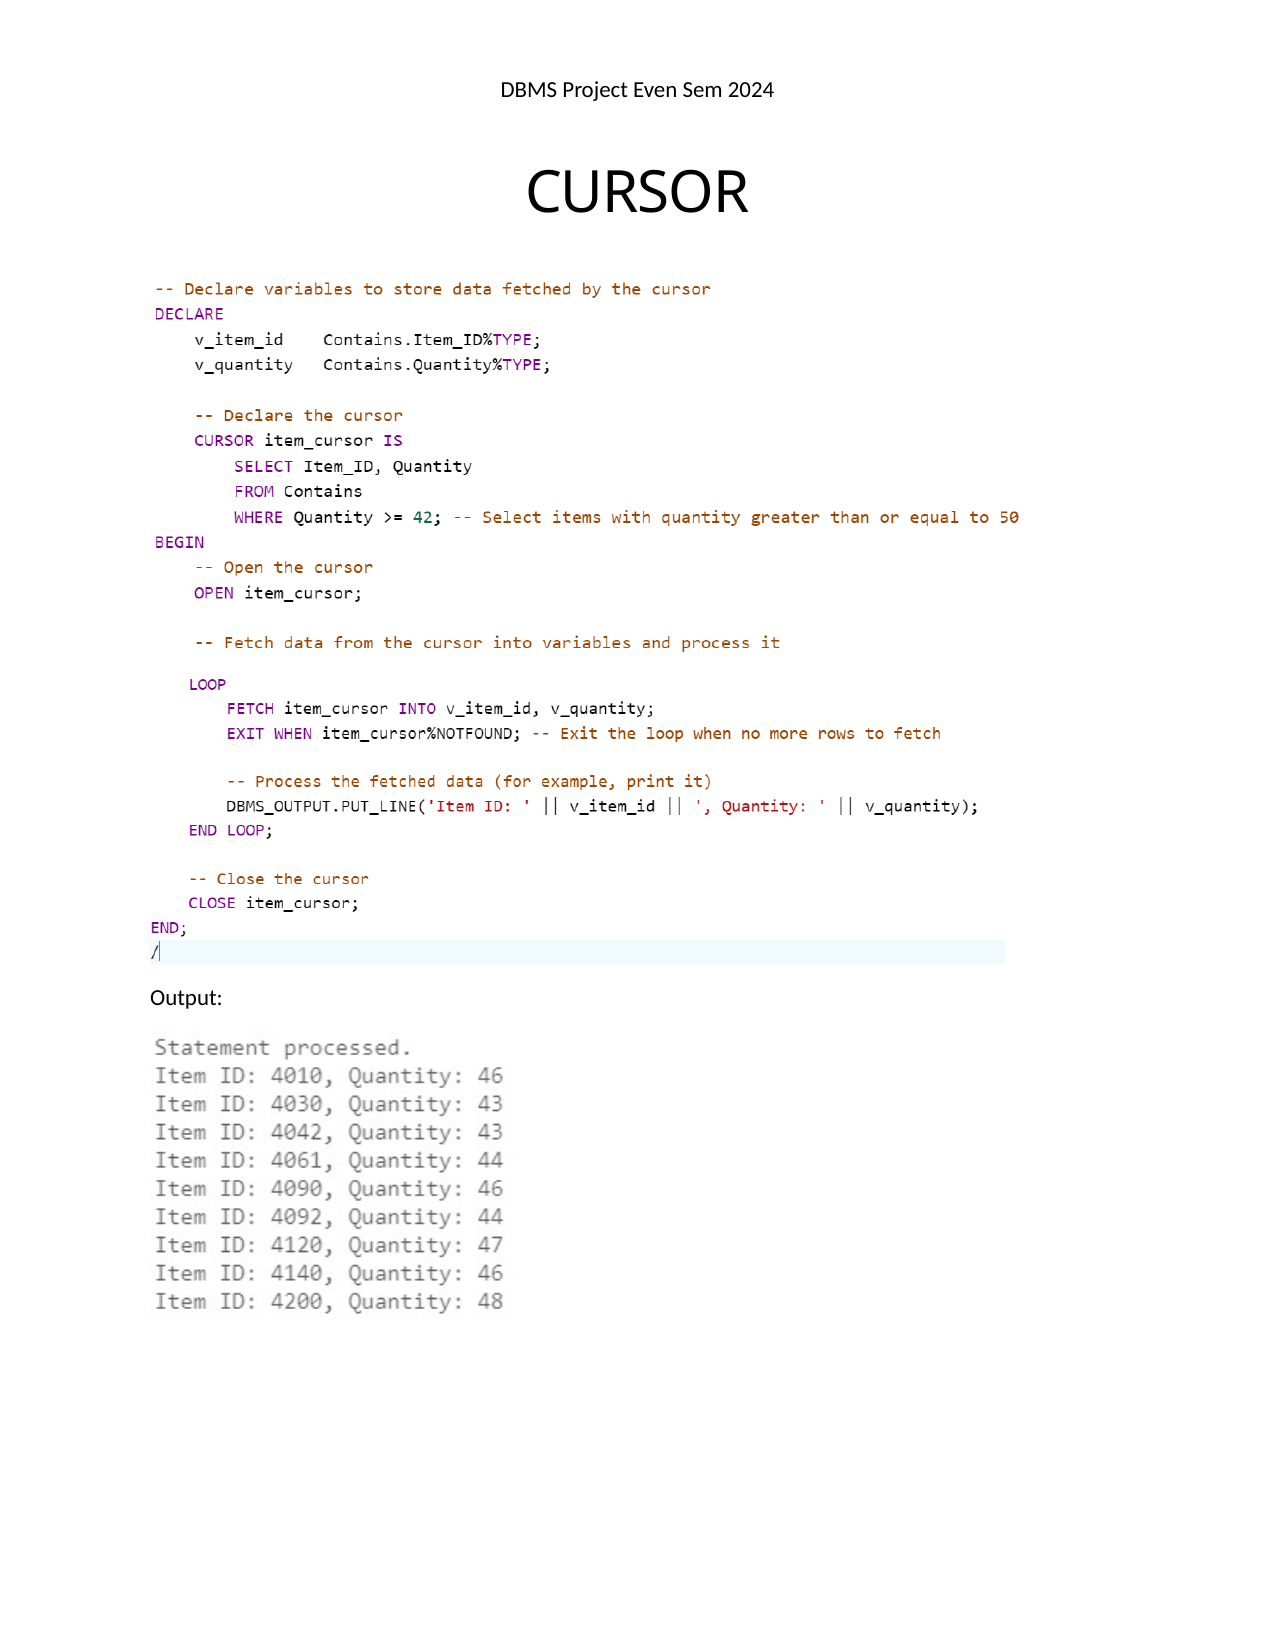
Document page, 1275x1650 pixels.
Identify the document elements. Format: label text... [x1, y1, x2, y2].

picture [150, 276, 1045, 654]
title CURSOR [150, 150, 1125, 229]
picture [150, 672, 1006, 965]
picture [150, 1030, 534, 1320]
text Output: [150, 983, 1125, 1011]
